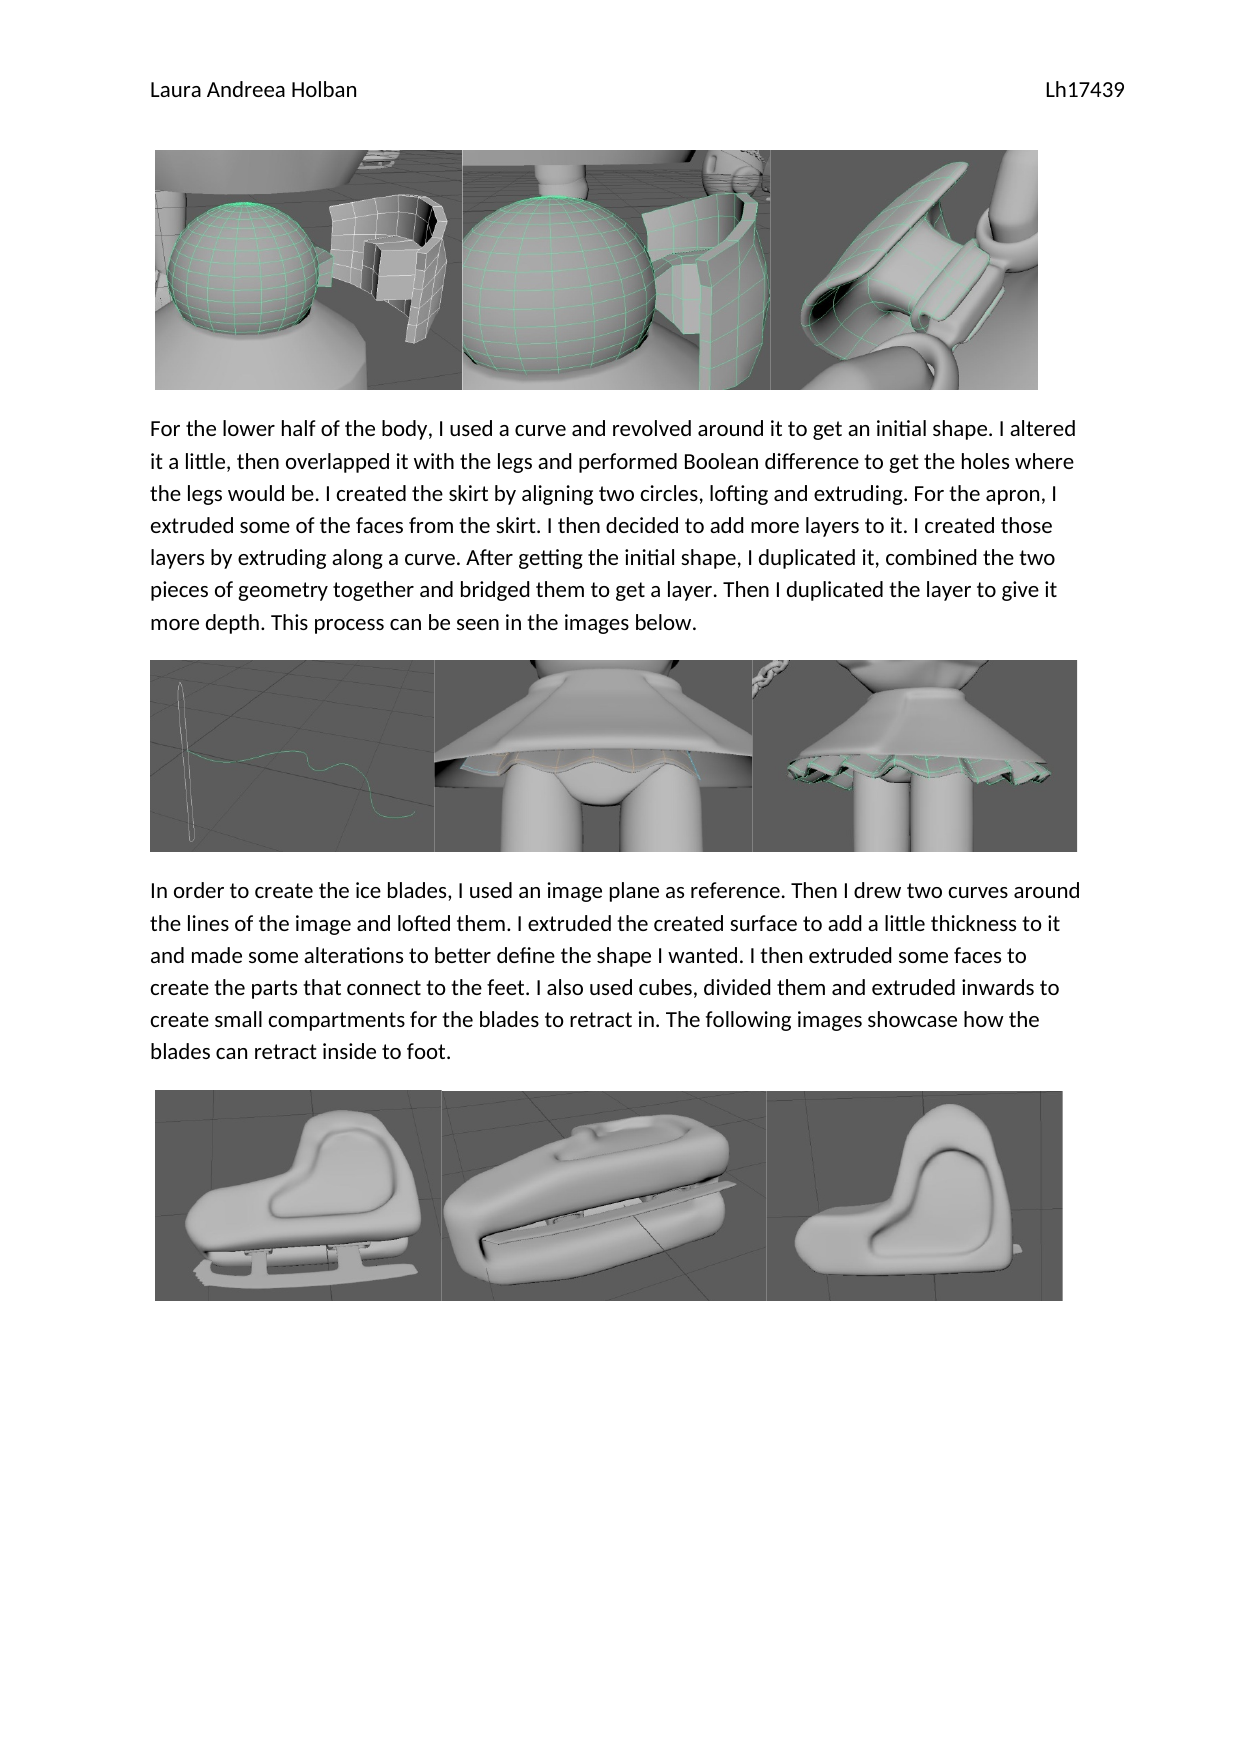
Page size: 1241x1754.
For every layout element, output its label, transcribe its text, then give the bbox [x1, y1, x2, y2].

text In order to create the ice blades, I used an image plane as reference. Then I drew two curves around the lines of the image and lofted them. I extruded the created surface to add a little thickness to it and made some alterations to better define the shape I wanted. I then extruded some faces to create the parts that connect to the feet. I also used cubes, divided them and extruded inwards to create small compartments for the blades to retract in. The following images showcase how the blades can retract inside to foot. [150, 877, 1090, 1066]
picture [155, 150, 1038, 390]
picture [155, 1090, 1063, 1301]
text For the lower half of the body, I used a curve and revolved around it to get an initial shape. I altered it a little, then overlapped it with the legs and performed Boolean difference to get the holes where the legs would be. I created the skirt by aligning two circles, lofting and extruding. For the apron, I extruded some of the faces from the skirt. I then decided to add more layers to it. I created those layers by extruding along a curve. After getting the initial shape, I duplicated it, combined the two pieces of geometry together and bridged them to get a layer. Then I duplicated the layer to give it more depth. This process can be seen in the images below. [150, 414, 1090, 636]
picture [150, 660, 1078, 852]
